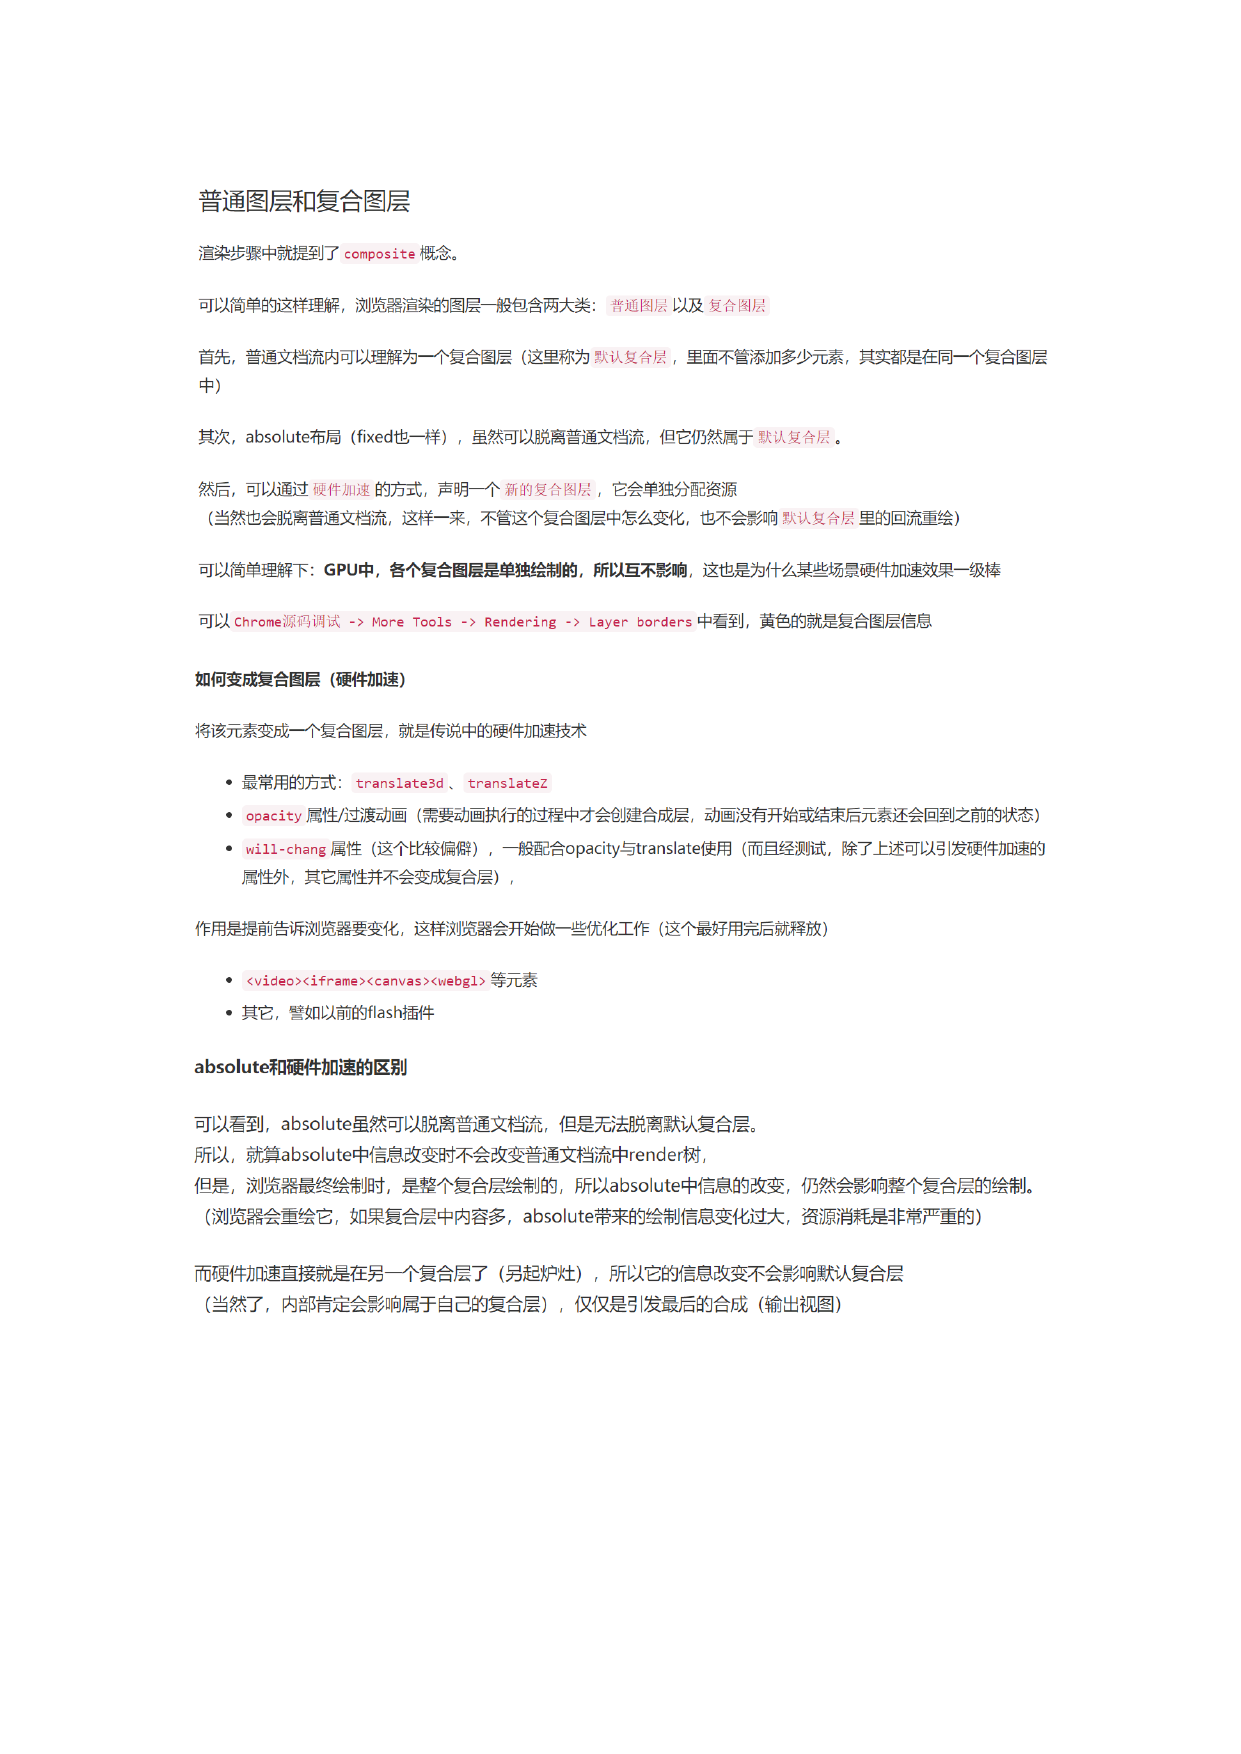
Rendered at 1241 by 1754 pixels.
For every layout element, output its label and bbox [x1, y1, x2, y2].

picture [187, 660, 1052, 1029]
picture [187, 171, 1053, 640]
picture [187, 1049, 1053, 1322]
